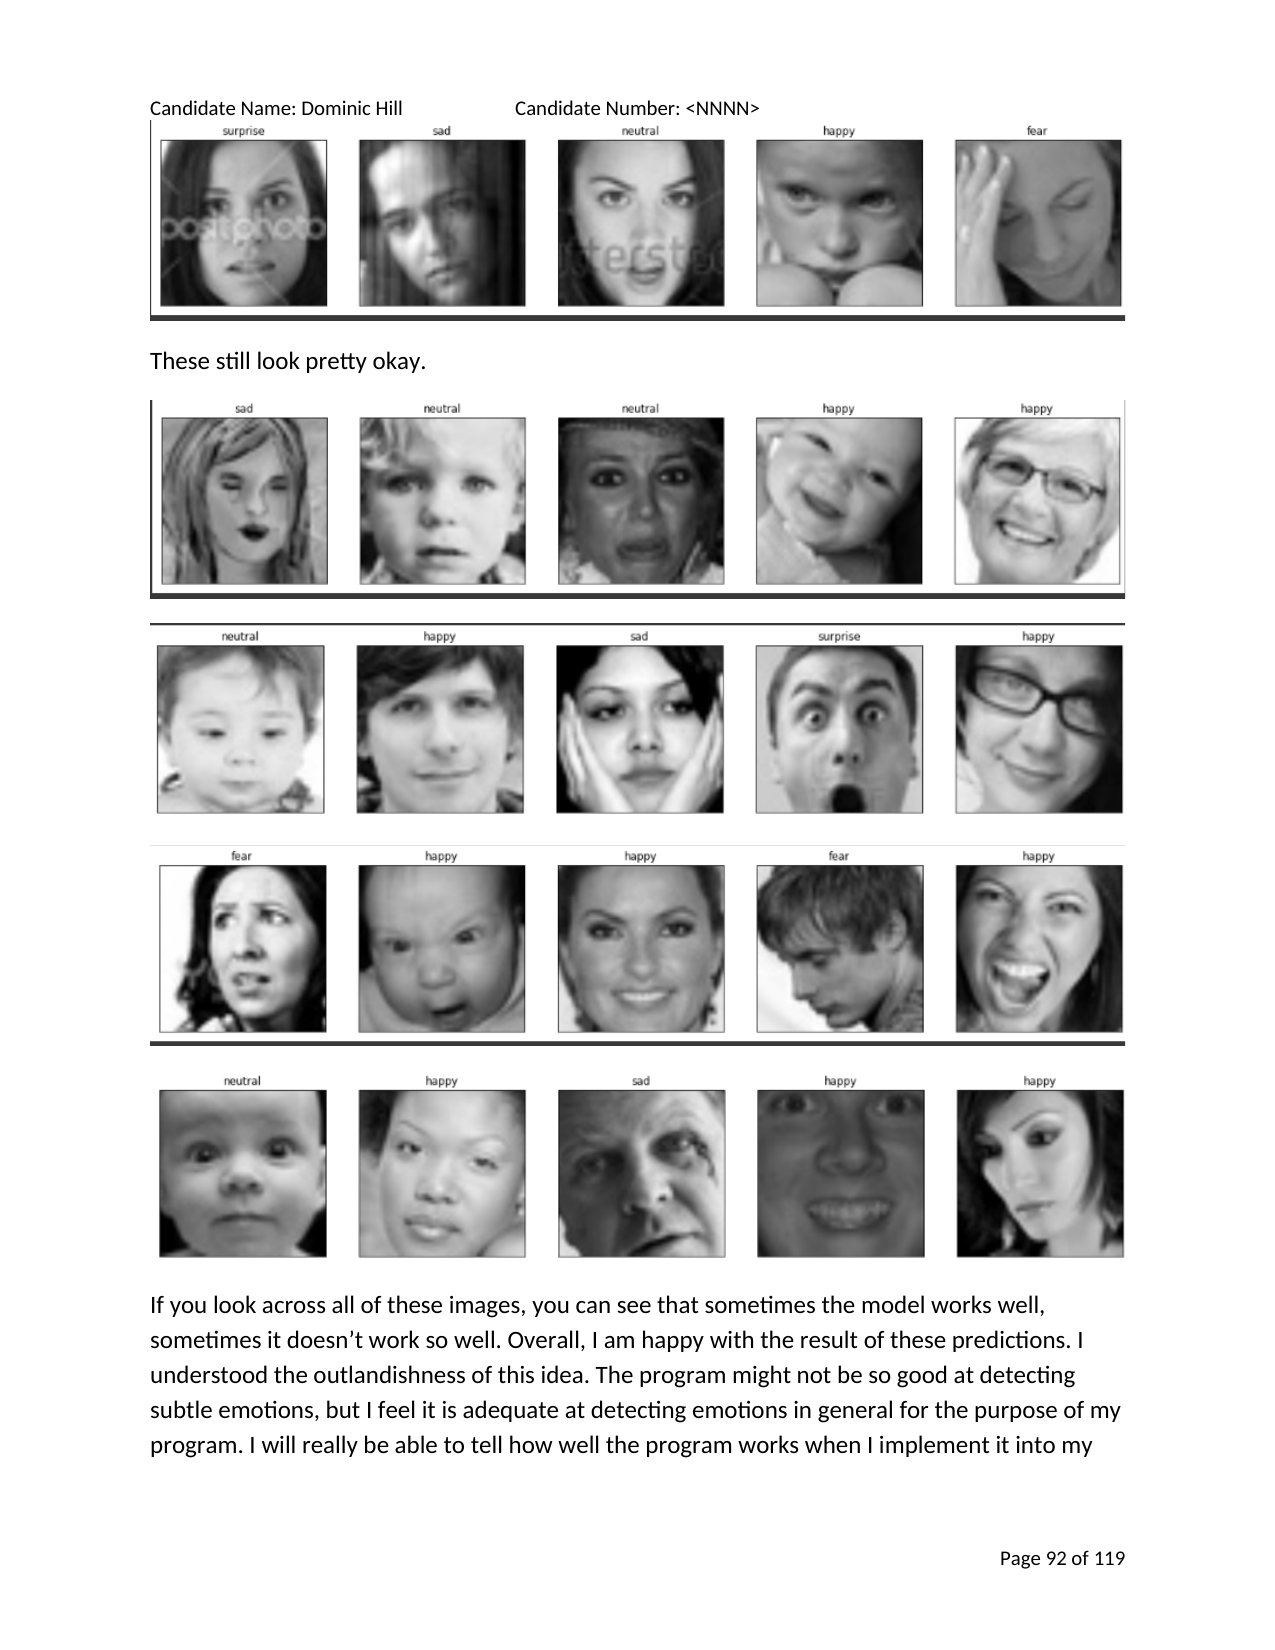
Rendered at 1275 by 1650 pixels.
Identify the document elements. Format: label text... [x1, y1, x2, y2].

picture [150, 1070, 1125, 1265]
picture [150, 400, 1125, 599]
picture [150, 845, 1125, 1046]
picture [150, 120, 1125, 321]
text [150, 1289, 1125, 1459]
text These still look pretty okay. [150, 345, 1125, 376]
picture [150, 623, 1125, 821]
